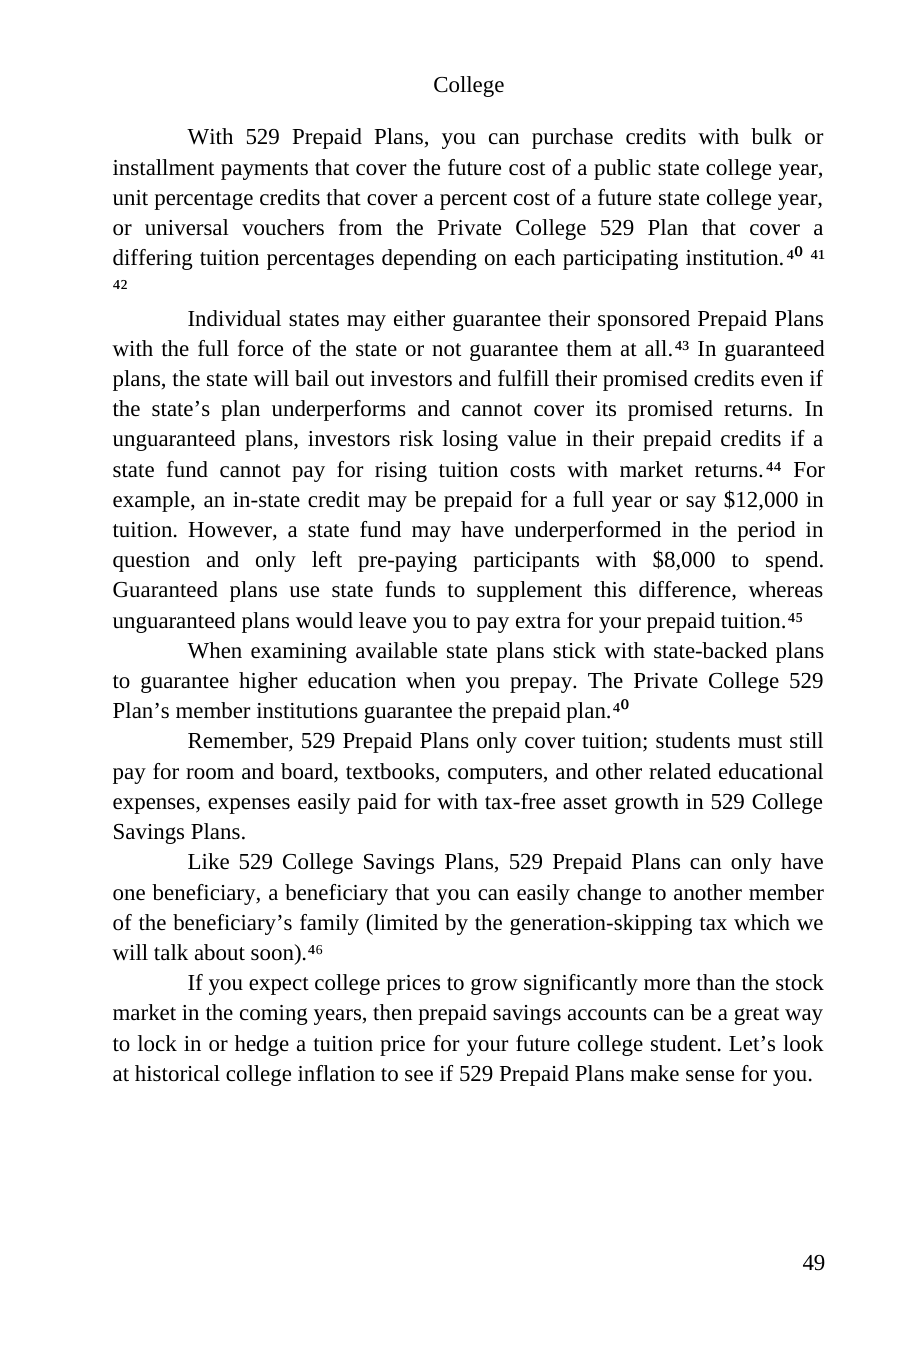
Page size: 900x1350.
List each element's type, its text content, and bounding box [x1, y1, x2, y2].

text Individual states may either guarantee their sponsored Prepaid Plans with the full force of the state or not guarantee them at all.⁴³ In guaranteed plans, the state will bail out investors and fulfill their promised credits even if the state’s plan underperforms and cannot cover its promised returns. In unguaranteed plans, investors risk losing value in their prepaid credits if a state fund cannot pay for rising tuition costs with market returns.⁴⁴ For example, an in-state credit may be prepaid for a full year or say $12,000 in tuition. However, a state fund may have underperformed in the period in question and only left pre-paying participants with $8,000 to spend. Guaranteed plans use state funds to supplement this difference, whereas unguaranteed plans would leave you to pay extra for your prepaid tuition.⁴⁵ [112, 305, 825, 633]
text With 529 Prepaid Plans, you can purchase credits with bulk or installment payments that cover the future cost of a public state college year, unit percentage credits that cover a percent cost of a future state college year, or universal vouchers from the Private College 529 Plan that cover a differing tuition percentages depending on each participating institution.⁴⁰ ⁴¹ ⁴² [112, 123, 825, 301]
text When examining available state plans stick with state-backed plans to guarantee higher education when you prepay. The Private College 529 Plan’s member institutions guarantee the prepaid plan.⁴⁰ [112, 637, 825, 724]
text If you expect college prices to grow significantly more than the stock market in the coming years, then prepaid savings accounts can be a great way to lock in or hedge a tuition price for your future college student. Let’s look at historical college inflation to see if 529 Prepaid Plans make sense for you. [112, 969, 825, 1086]
text Remember, 529 Prepaid Plans only cover tuition; students must still pay for room and board, textbooks, computers, and other related educational expenses, expenses easily paid for with tax-free asset growth in 529 College Savings Plans. [112, 728, 825, 844]
text Like 529 College Savings Plans, 529 Prepaid Plans can only have one beneficiary, a beneficiary that you can easily change to another member of the beneficiary’s family (limited by the generation-skipping tax which we will talk about soon).⁴⁶ [112, 848, 825, 965]
